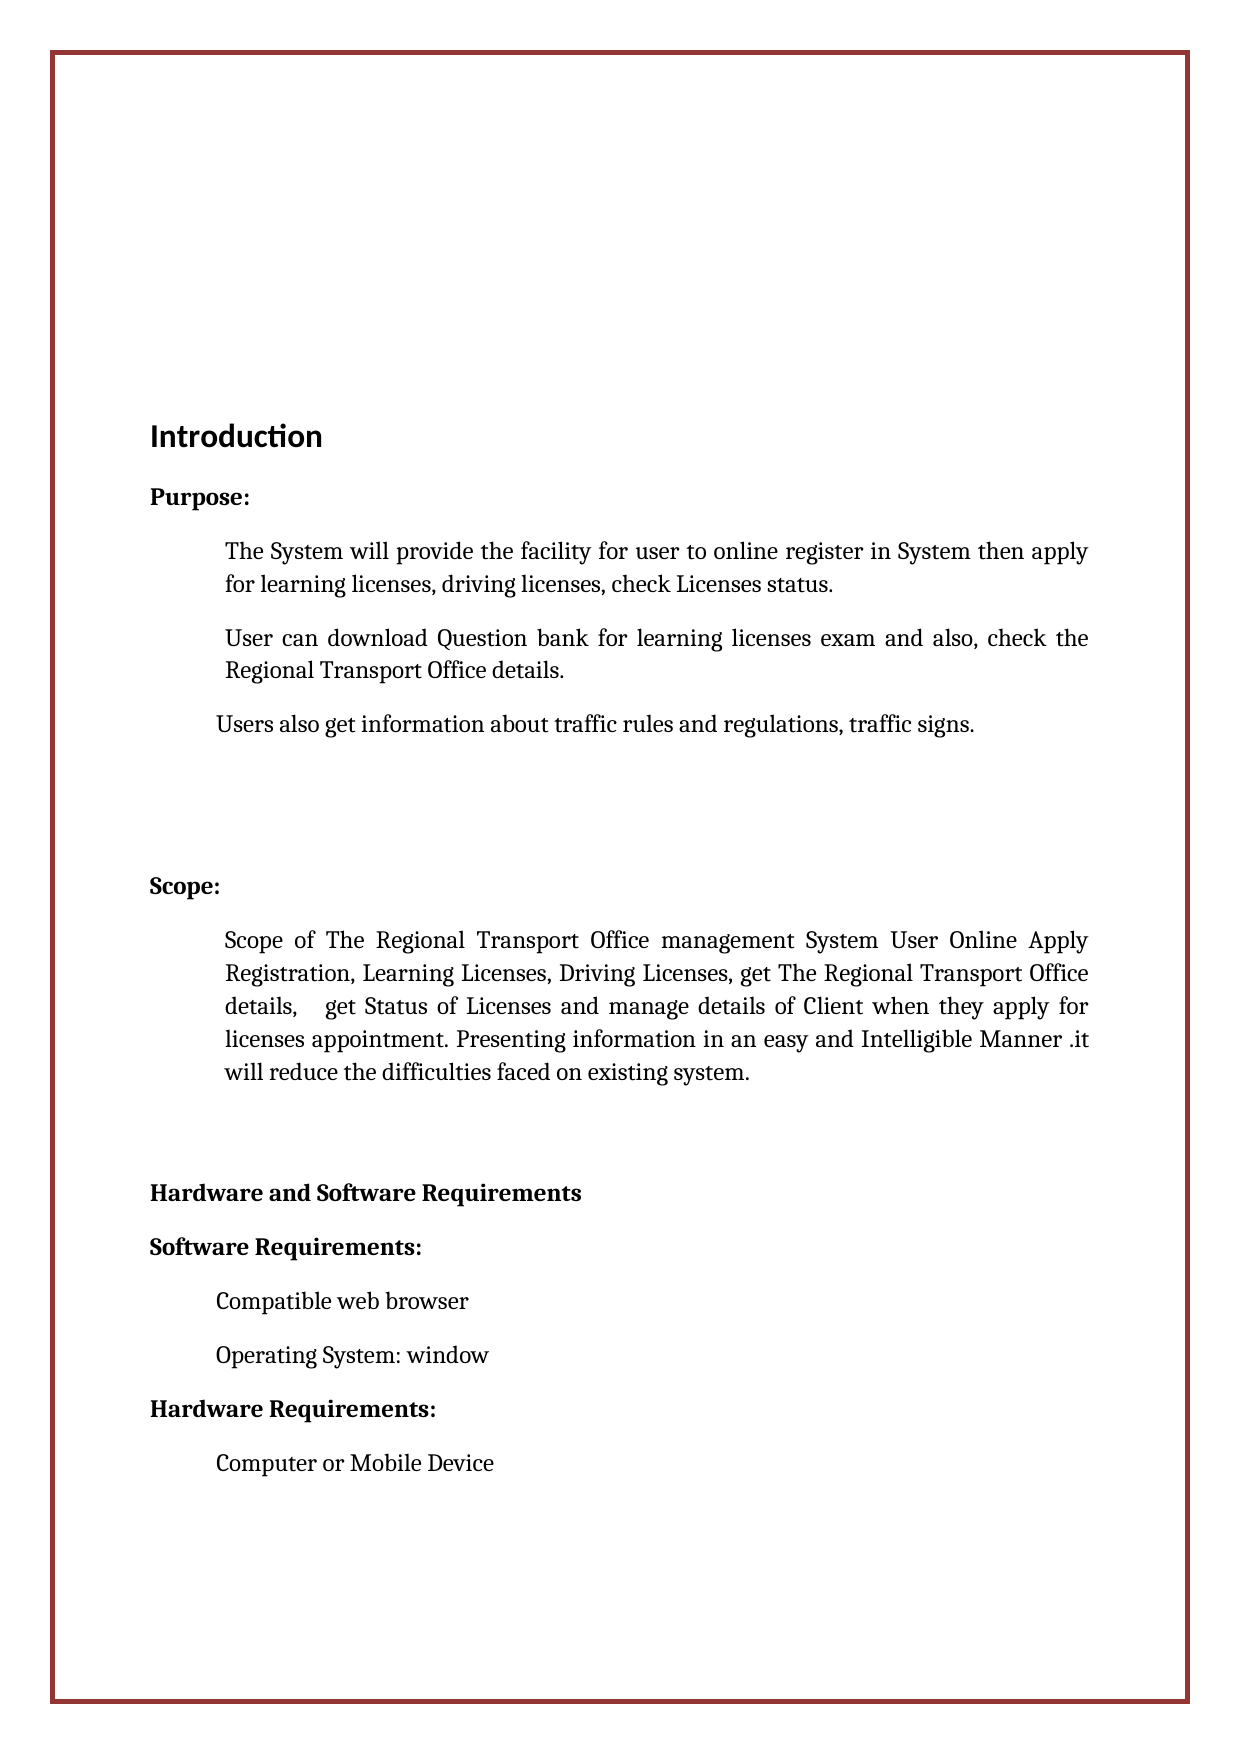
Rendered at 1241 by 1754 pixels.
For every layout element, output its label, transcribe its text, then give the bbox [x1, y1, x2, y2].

text Scope: [150, 872, 1090, 901]
text Users also get information about traffic rules and regulations, traffic signs. [150, 710, 1090, 739]
text User can download Question bank for learning licenses exam and also, check the Regional Transport Office details. [225, 623, 1090, 685]
text Software Requirements: [150, 1233, 1090, 1262]
text Hardware Requirements: [150, 1395, 1090, 1423]
text Purpose: [150, 483, 1090, 511]
text The System will provide the facility for user to online register in System then apply for learning licenses, driving licenses, check Licenses status. [225, 537, 1090, 598]
text Introduction [150, 415, 1090, 456]
text Compatible web browser [150, 1287, 1090, 1316]
text Operating System: window [150, 1341, 1090, 1369]
text Hardware and Software Requirements [150, 1179, 1090, 1208]
text Computer or Mobile Device [150, 1448, 1090, 1477]
text Scope of The Regional Transport Office management System User Online Apply Registration, Learning Licenses, Driving Licenses, get The Regional Transport Office details, get Status of Licenses and manage details of Client when they apply for licenses appointment. Presenting information in an easy and Intelligible Manner .it will reduce the difficulties faced on existing system. [225, 926, 1090, 1087]
